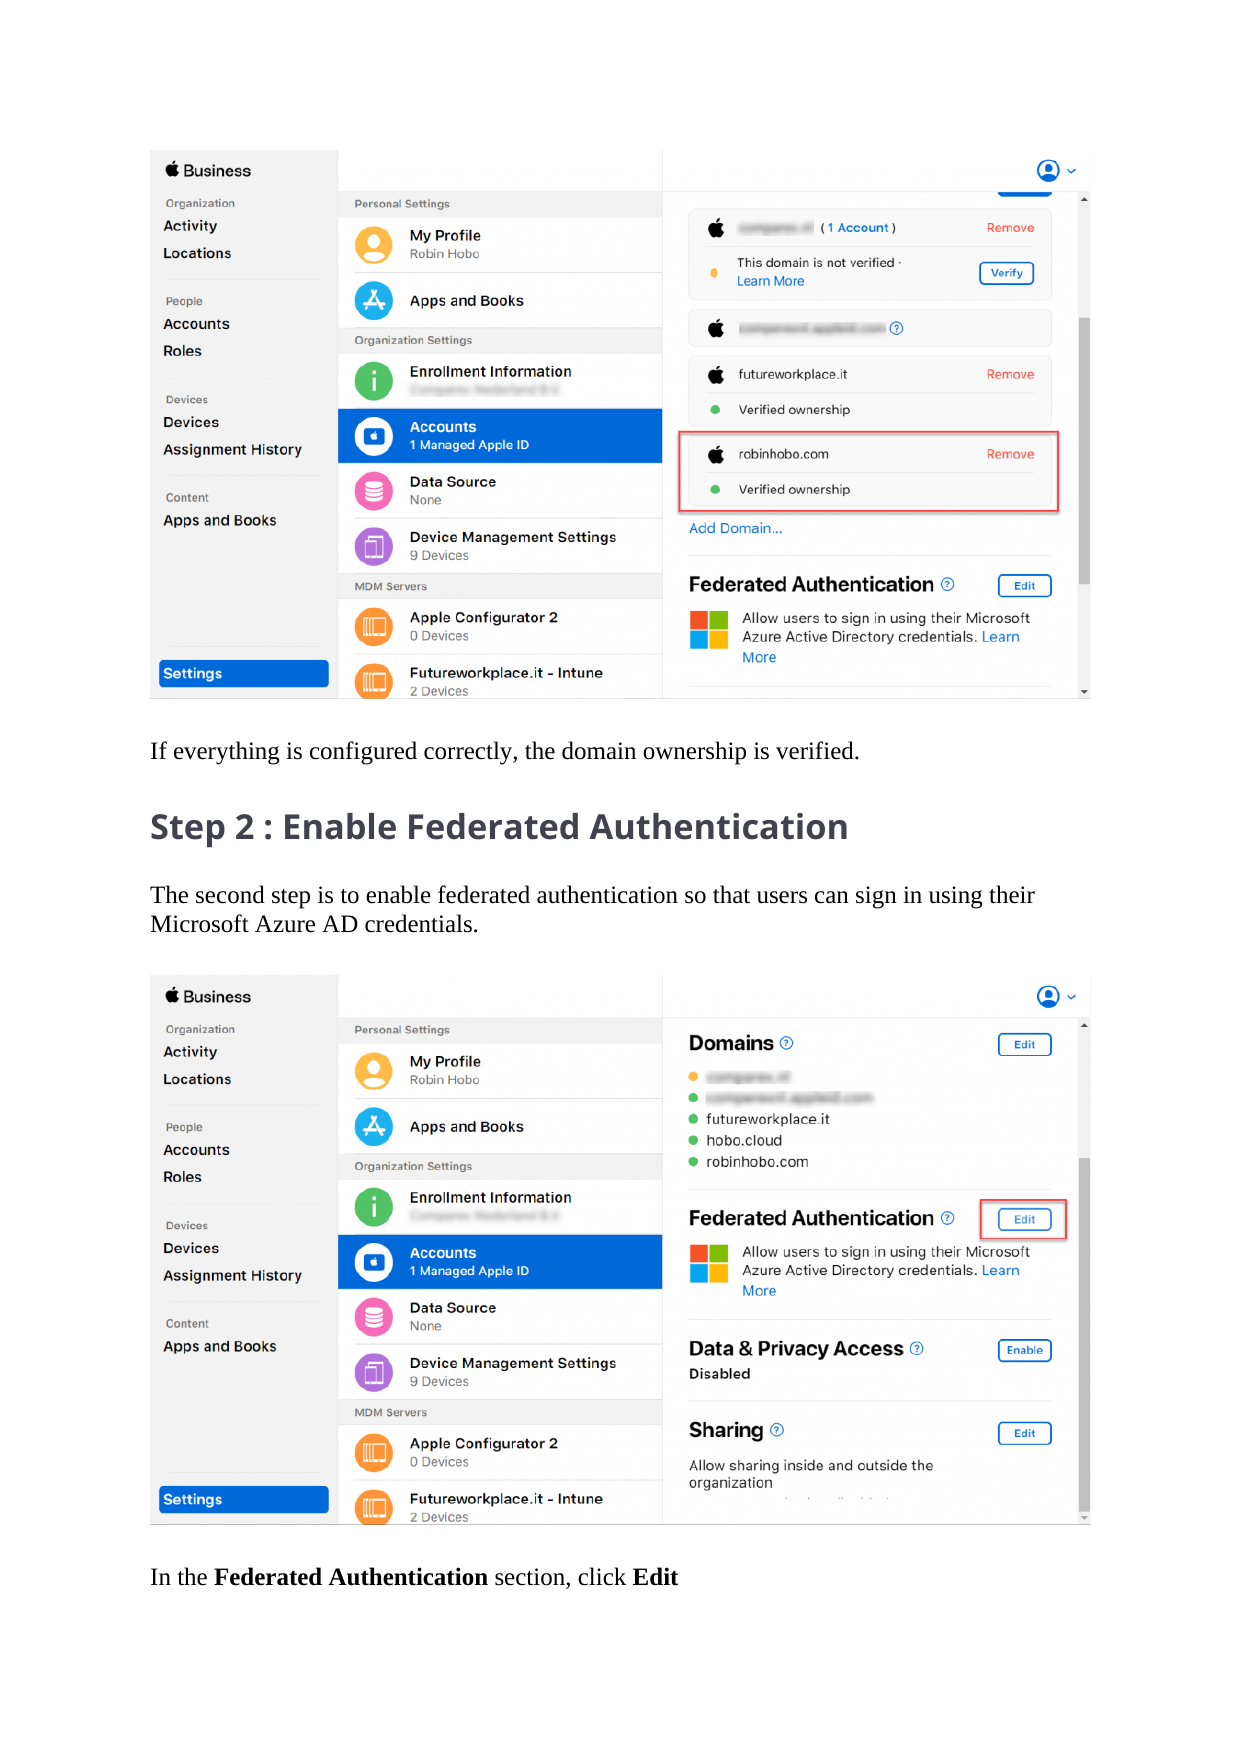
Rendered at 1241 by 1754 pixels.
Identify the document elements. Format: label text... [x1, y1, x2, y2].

text If everything is configured correctly, the domain ownership is verified. [150, 736, 1090, 765]
text In the Federated Authentication section, click Edit [150, 1562, 1090, 1591]
text Step 2 : Enable Federated Authentication [150, 802, 1090, 849]
picture [150, 150, 1091, 699]
text The second step is to enable federated authentication so that users can sign in using their Microsoft Azure AD credentials. [150, 881, 1090, 938]
picture [150, 975, 1091, 1525]
